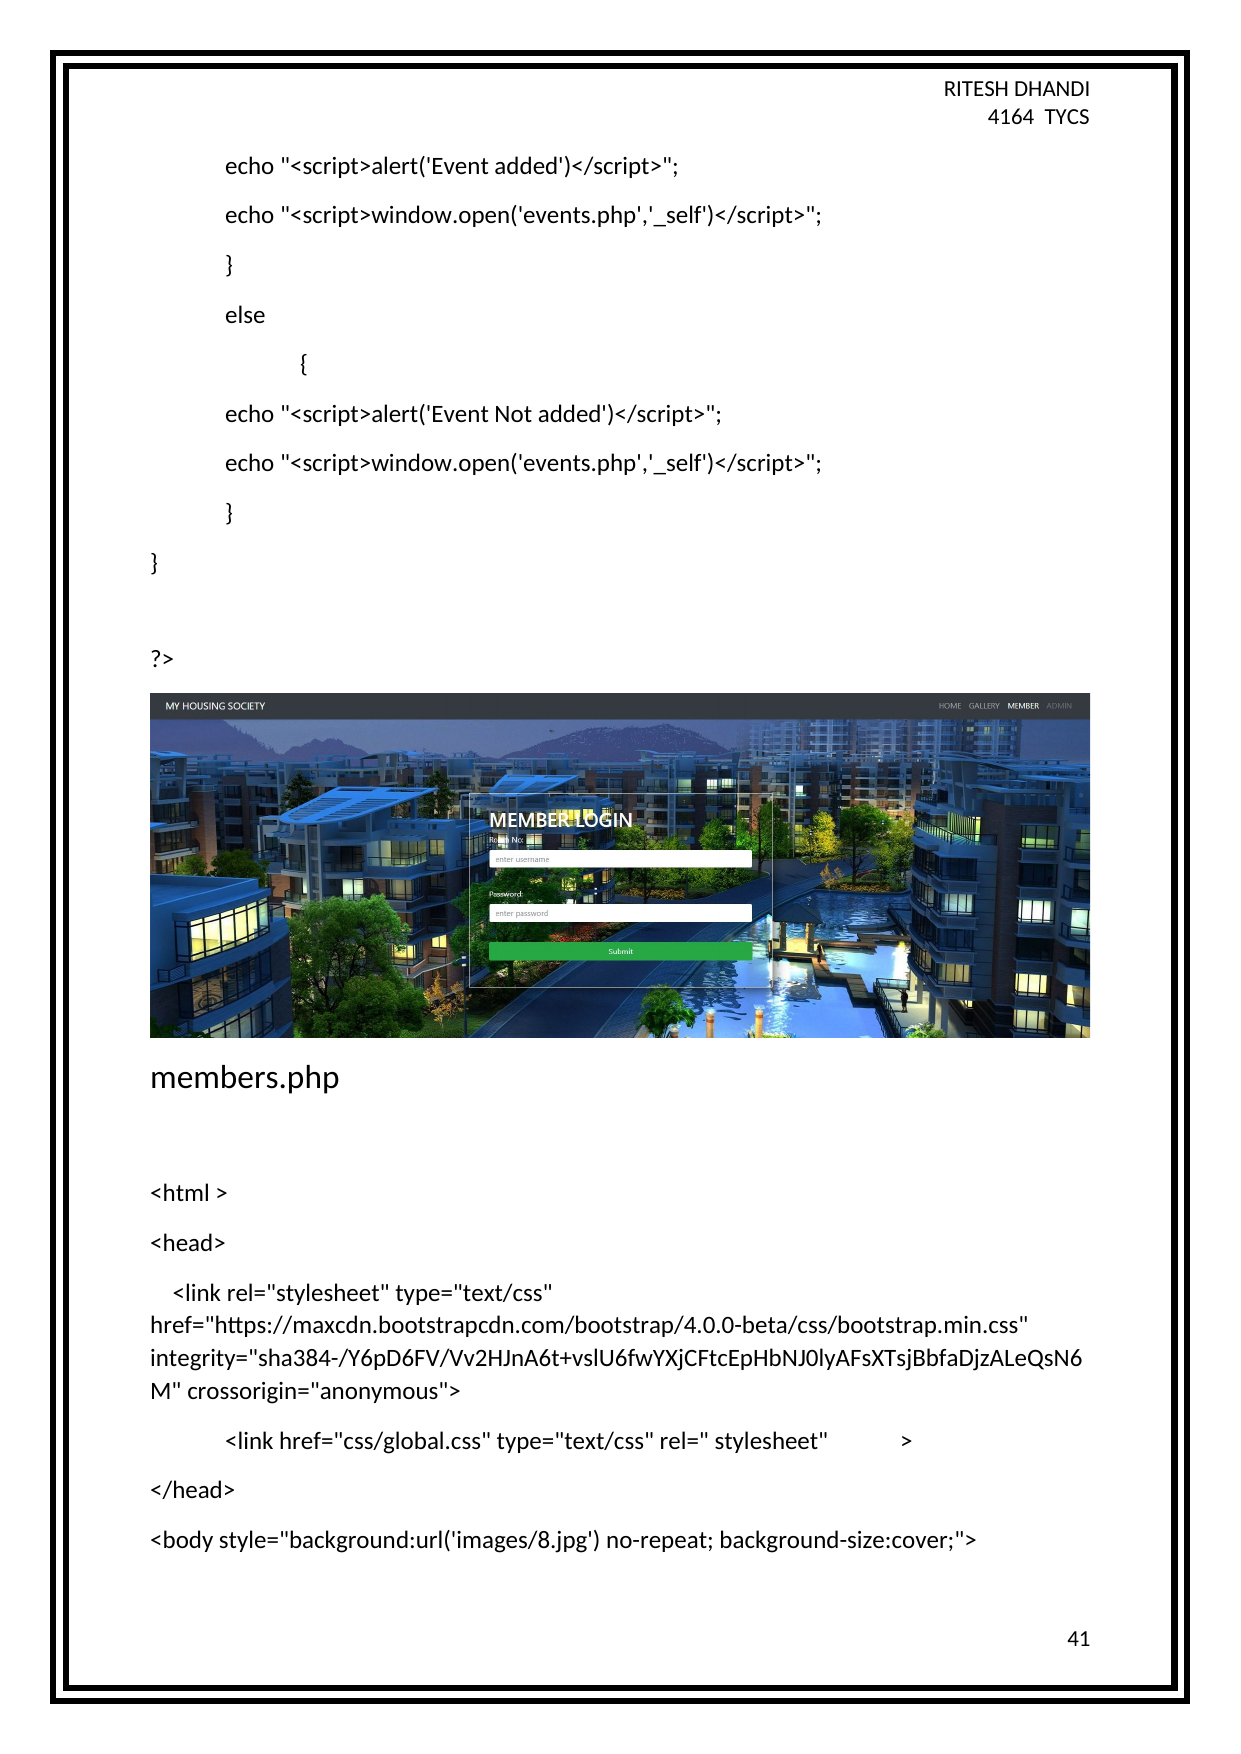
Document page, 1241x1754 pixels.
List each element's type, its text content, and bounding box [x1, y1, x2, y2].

text echo "<script>window.open('events.php','_self')</script>"; [150, 199, 1090, 230]
text echo "<script>alert('Event added')</script>"; [150, 150, 1090, 181]
text } [150, 547, 1090, 577]
text } [150, 249, 1090, 280]
text </head> [150, 1475, 1090, 1505]
text <body style="background:url('images/8.jpg') no-repeat; background-size:cover;"> [150, 1524, 1090, 1555]
text echo "<script>window.open('events.php','_self')</script>"; [150, 447, 1090, 478]
text } [150, 497, 1090, 528]
text echo "<script>alert('Event Not added')</script>"; [150, 398, 1090, 428]
text else [150, 299, 1090, 329]
text <head> [150, 1227, 1090, 1258]
text { [150, 348, 1090, 379]
text <link rel="stylesheet" type="text/css" href="https://maxcdn.bootstrapcdn.com/bootstrap/4.0.0-beta/css/bootstrap.min.css" integrity="sha384-/Y6pD6FV/Vv2HJnA6t+vslU6fwYXjCFtcEpHbNJ0lyAFsXTsjBbfaDjzALeQsN6M" crossorigin="anonymous"> [150, 1277, 1090, 1406]
text <link href="css/global.css" type="text/css" rel=" stylesheet" > [150, 1425, 1090, 1456]
text members.php [150, 1056, 1090, 1097]
text <html > [150, 1178, 1090, 1208]
text ?> [150, 643, 1090, 674]
picture [150, 693, 1091, 1038]
